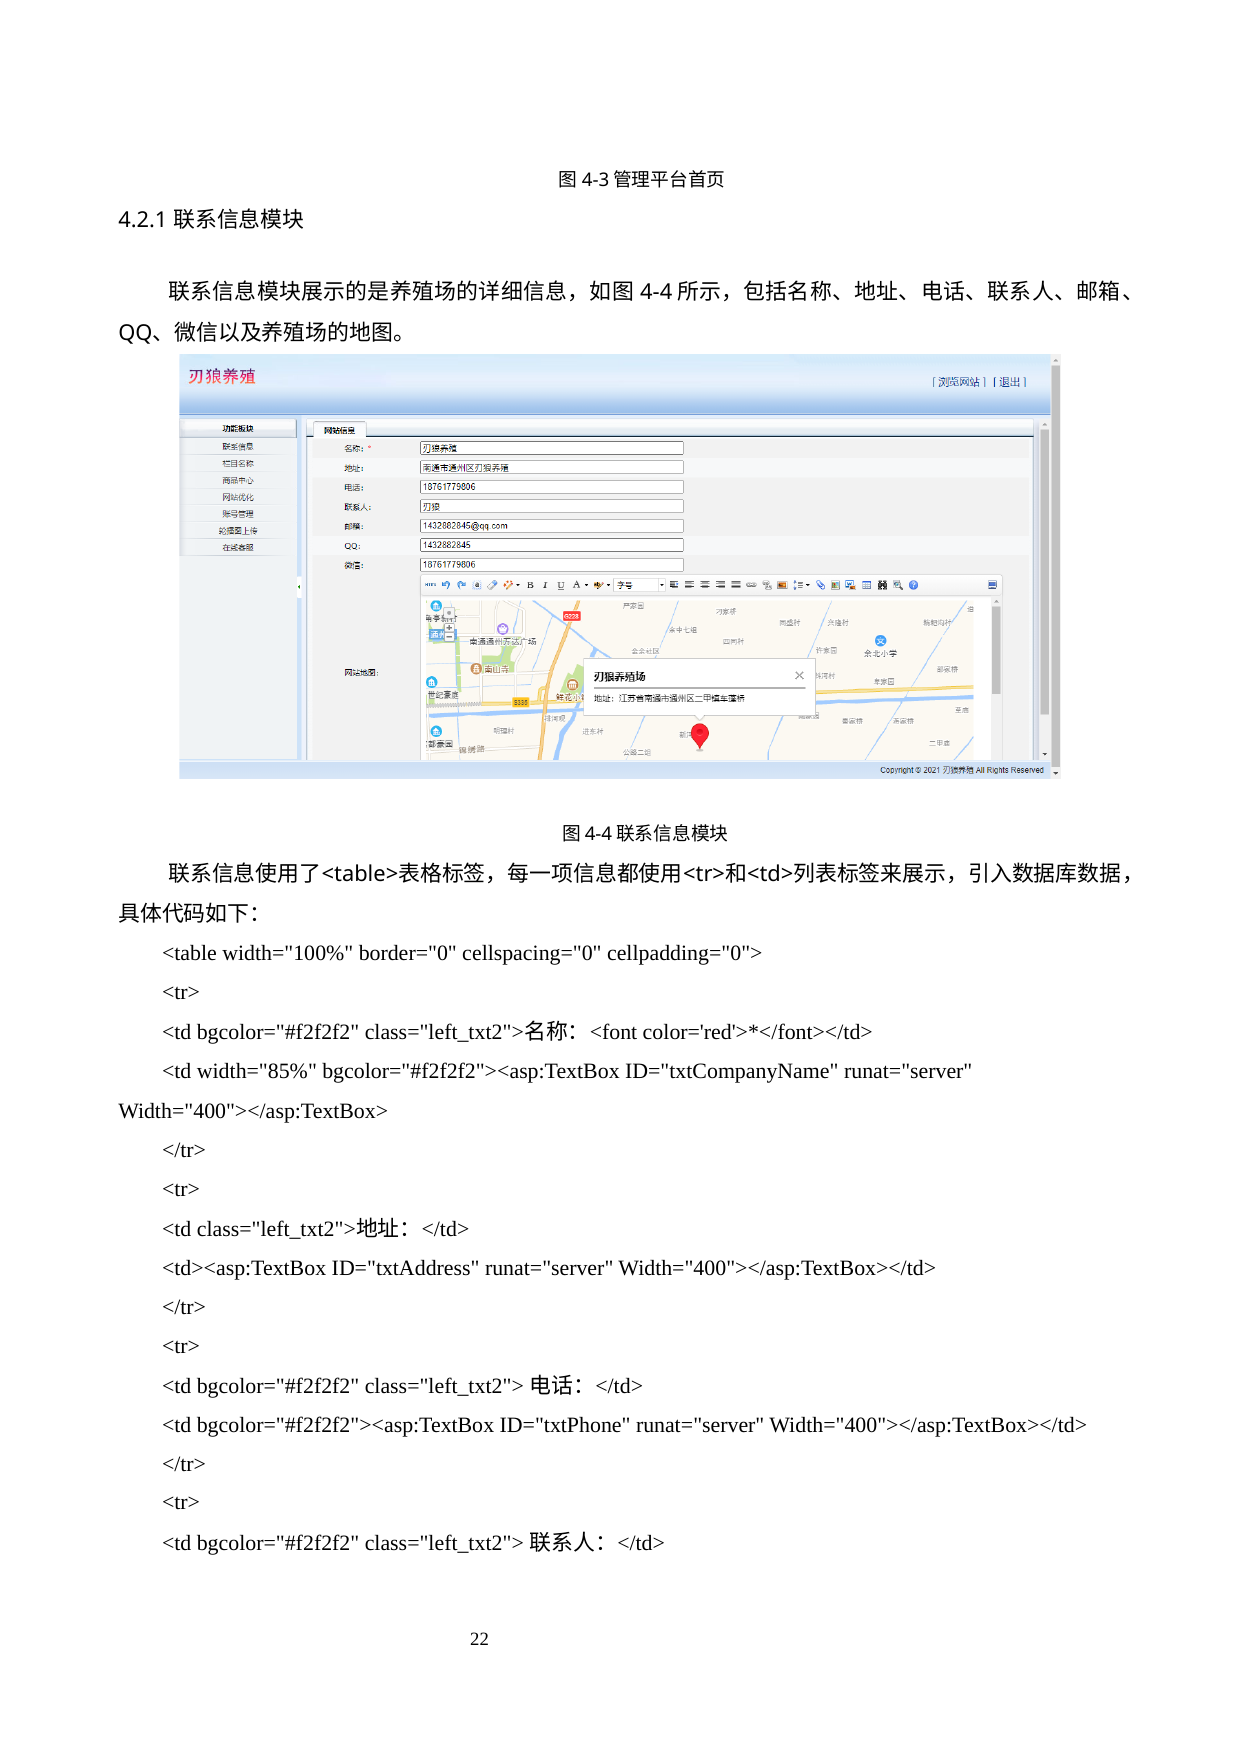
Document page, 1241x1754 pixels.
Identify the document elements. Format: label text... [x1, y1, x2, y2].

text 联系信息使用了<table>表格标签，每一项信息都使用<tr>和<td>列表标签来展示，引入数据库数据，具体代码如下： [118, 855, 1122, 928]
text <td bgcolor="#f2f2f2" class="left_txt2">名称：<font color='red'>*</font></td> [118, 1014, 1122, 1046]
text <tr> [118, 975, 1122, 1007]
picture [179, 354, 1061, 779]
text <tr> [118, 1486, 1122, 1518]
text <table width="100%" border="0" cellspacing="0" cellpadding="0"> [118, 936, 1122, 969]
text 4.2.1 联系信息模块 [118, 201, 1122, 234]
text <td bgcolor="#f2f2f2"><asp:TextBox ID="txtPhone" runat="server" Width="400"></asp:TextBox></td> [118, 1408, 1122, 1441]
text 联系信息模块展示的是养殖场的详细信息，如图4-4所示，包括名称、地址、电话、联系人、邮箱、QQ、微信以及养殖场的地图。 [118, 274, 1122, 347]
text <td><asp:TextBox ID="txtAddress" runat="server" Width="400"></asp:TextBox></td> [118, 1251, 1122, 1284]
text <td width="85%" bgcolor="#f2f2f2"><asp:TextBox ID="txtCompanyName" runat="server" Width="400"></asp:TextBox> [118, 1054, 1122, 1127]
text </tr> [118, 1133, 1122, 1166]
text <tr> [118, 1172, 1122, 1205]
text </tr> [118, 1290, 1122, 1323]
text 图 4-3管理平台首页 [118, 162, 1122, 194]
text <td class="left_txt2">地址：</td> [118, 1211, 1122, 1243]
text <tr> [118, 1329, 1122, 1361]
text </tr> [118, 1447, 1122, 1479]
text <td bgcolor="#f2f2f2" class="left_txt2"> 联系人：</td> [118, 1524, 1122, 1557]
text 图4-4联系信息模块 [118, 816, 1122, 848]
text <td bgcolor="#f2f2f2" class="left_txt2"> 电话：</td> [118, 1368, 1122, 1400]
